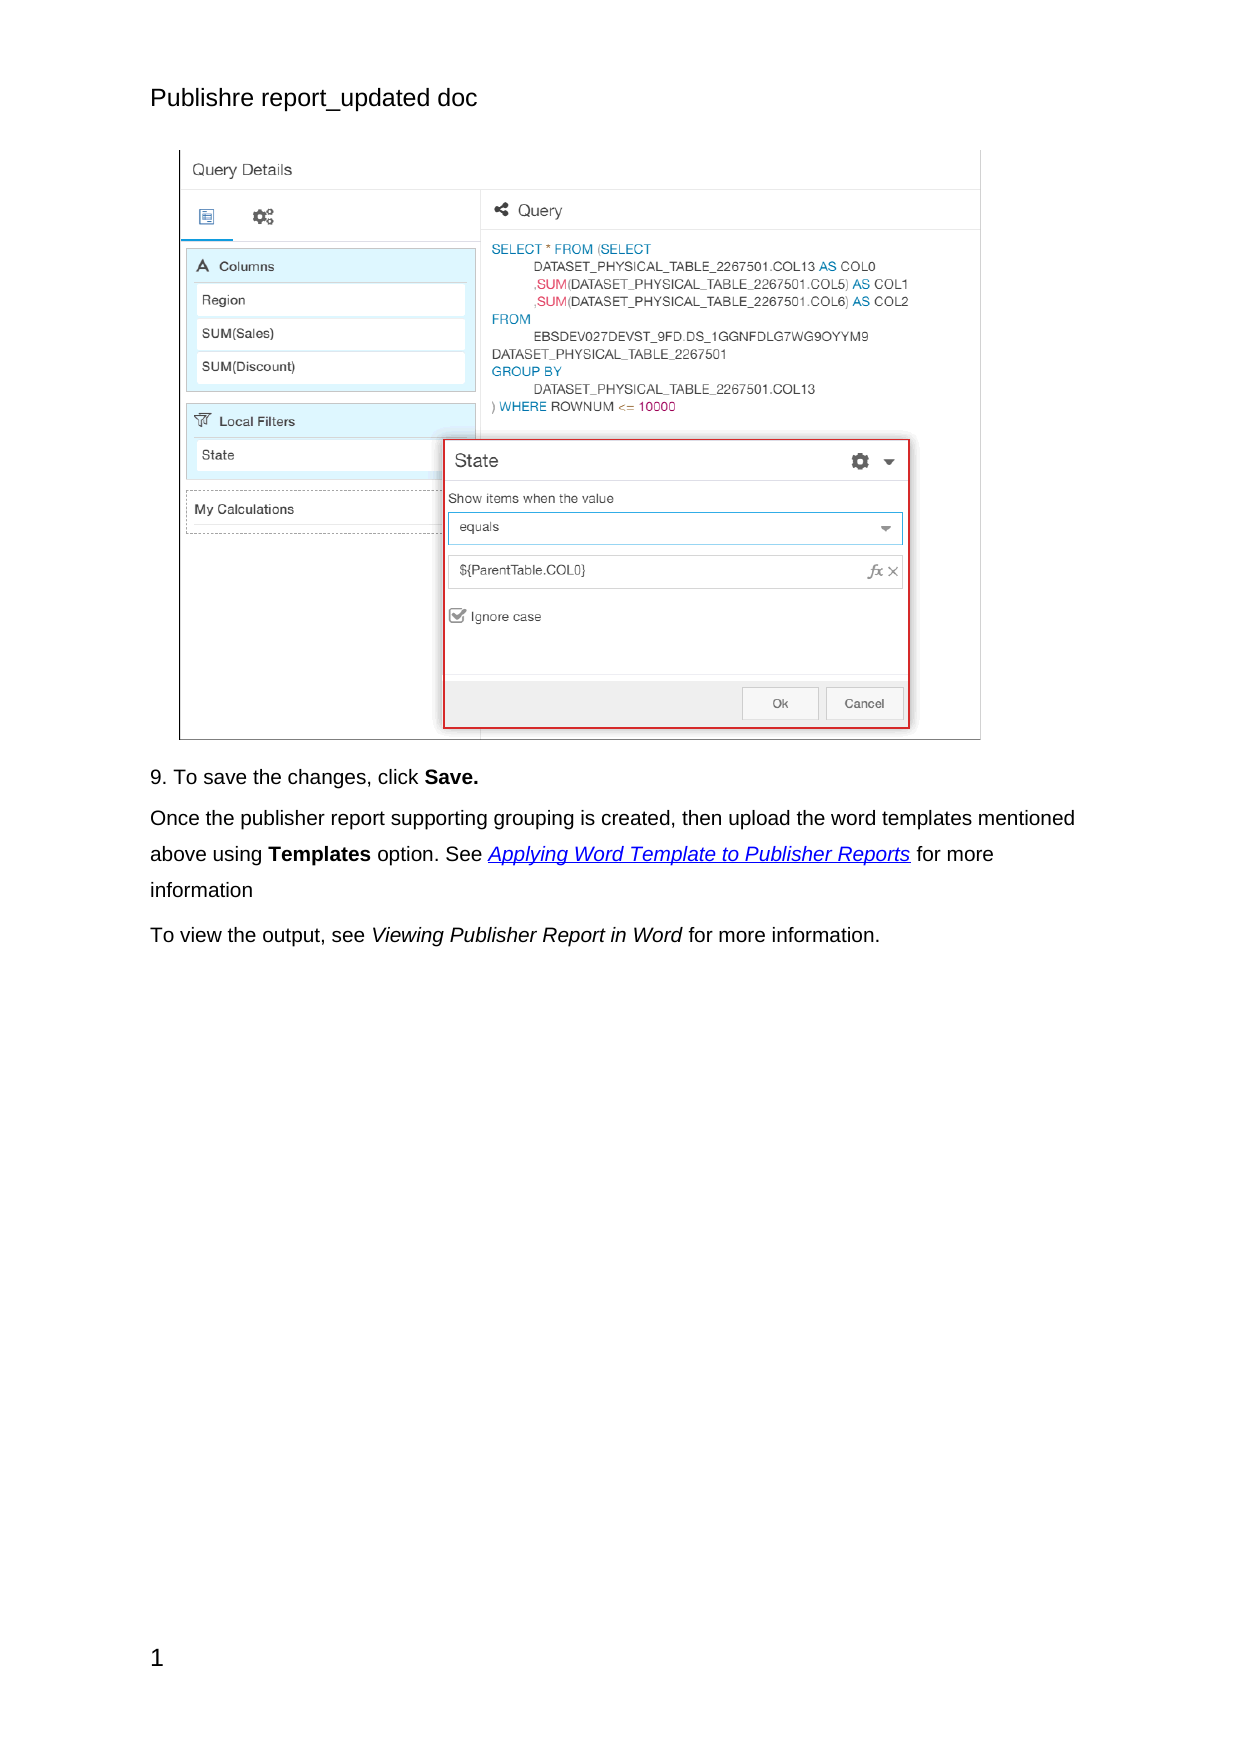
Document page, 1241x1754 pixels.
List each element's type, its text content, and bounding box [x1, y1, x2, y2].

picture [179, 150, 981, 740]
text Once the publisher report supporting grouping is created, then upload the word templates mentioned above using Templates option. See Applying Word Template to Publisher Reports for more information [150, 806, 1090, 901]
text 9. To save the changes, click Save. [150, 765, 1090, 789]
text To view the output, see Viewing Publisher Report in Word for more information. [150, 923, 1090, 947]
